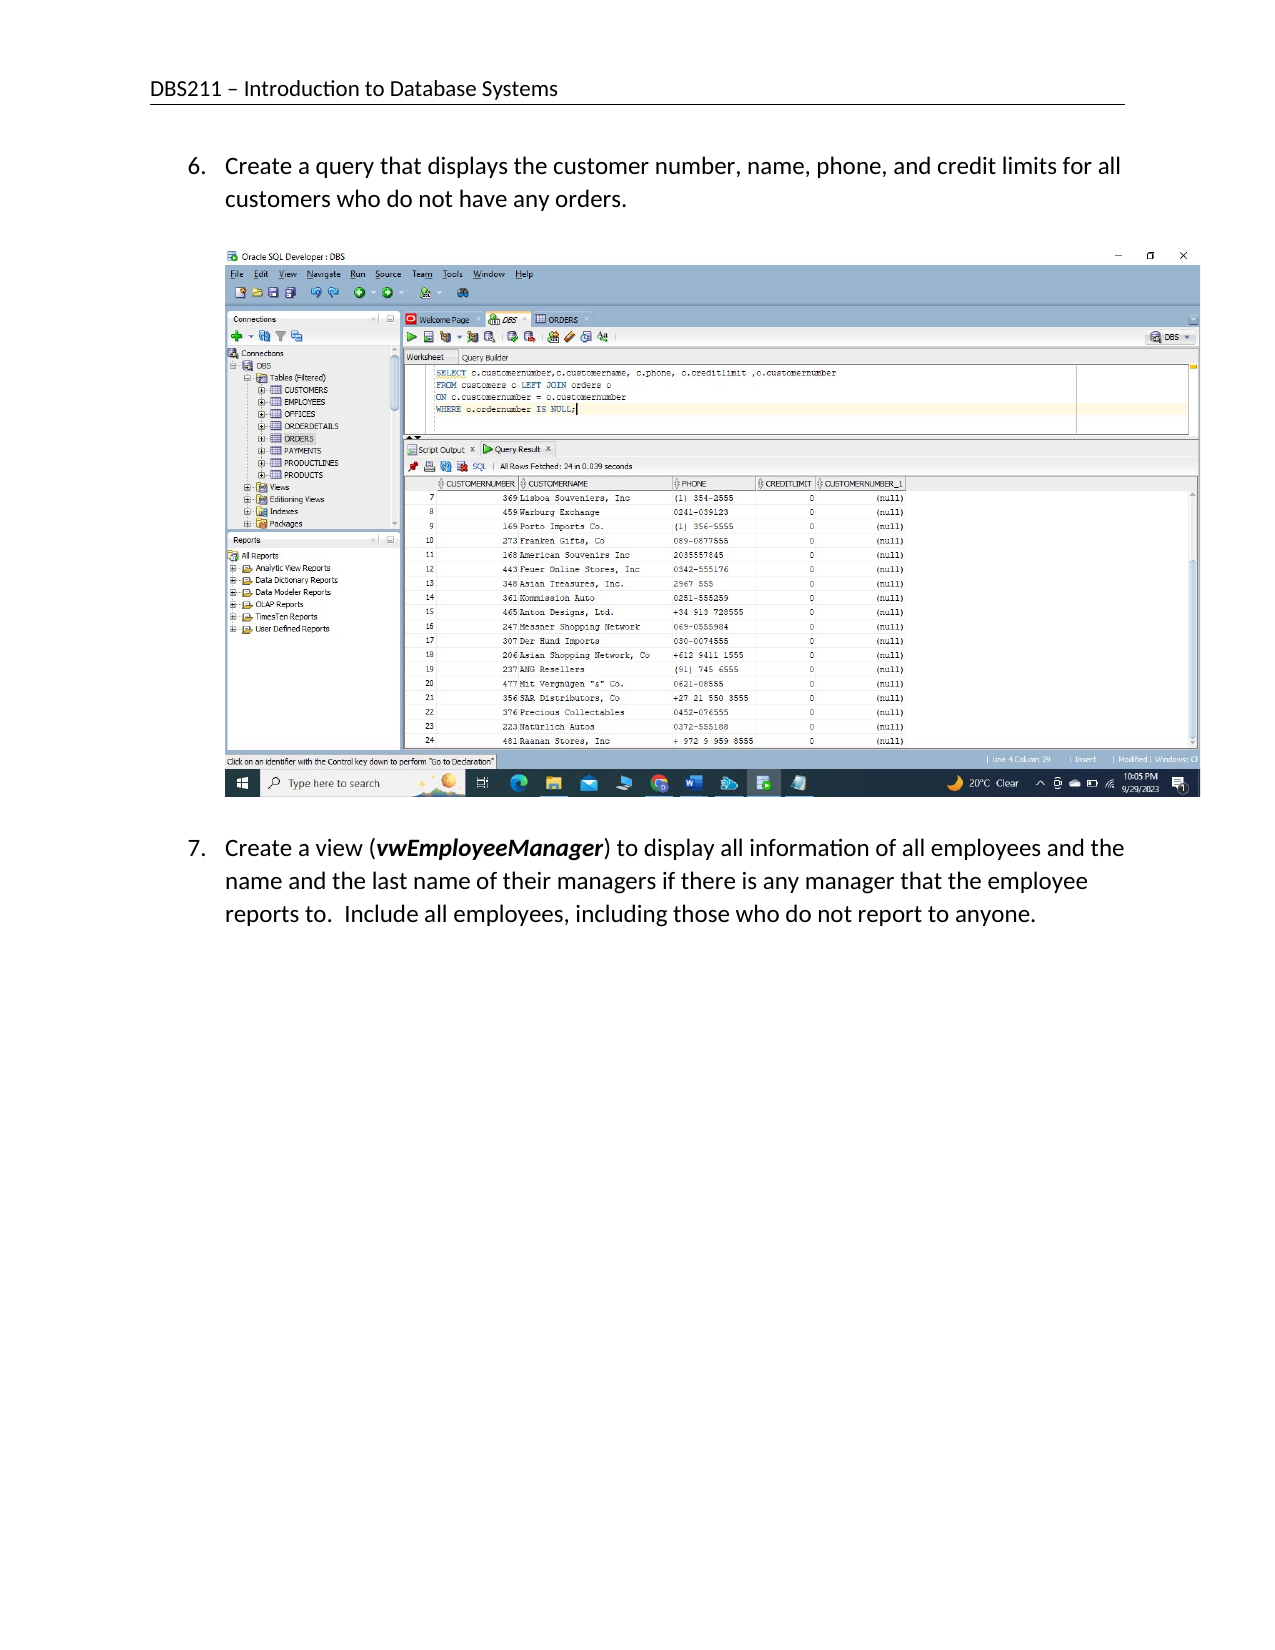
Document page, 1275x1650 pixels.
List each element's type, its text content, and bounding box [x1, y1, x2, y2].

list Create a view (vwEmployeeManager) to display all information of all employees and the name and the last name of their managers if there is any manager that the employee reports to. Include all employees, including those who do not report to anyone. [187, 832, 1125, 928]
picture [225, 248, 1200, 797]
list Create a query that displays the customer number, name, phone, and credit limits for all customers who do not have any orders. [187, 150, 1125, 213]
